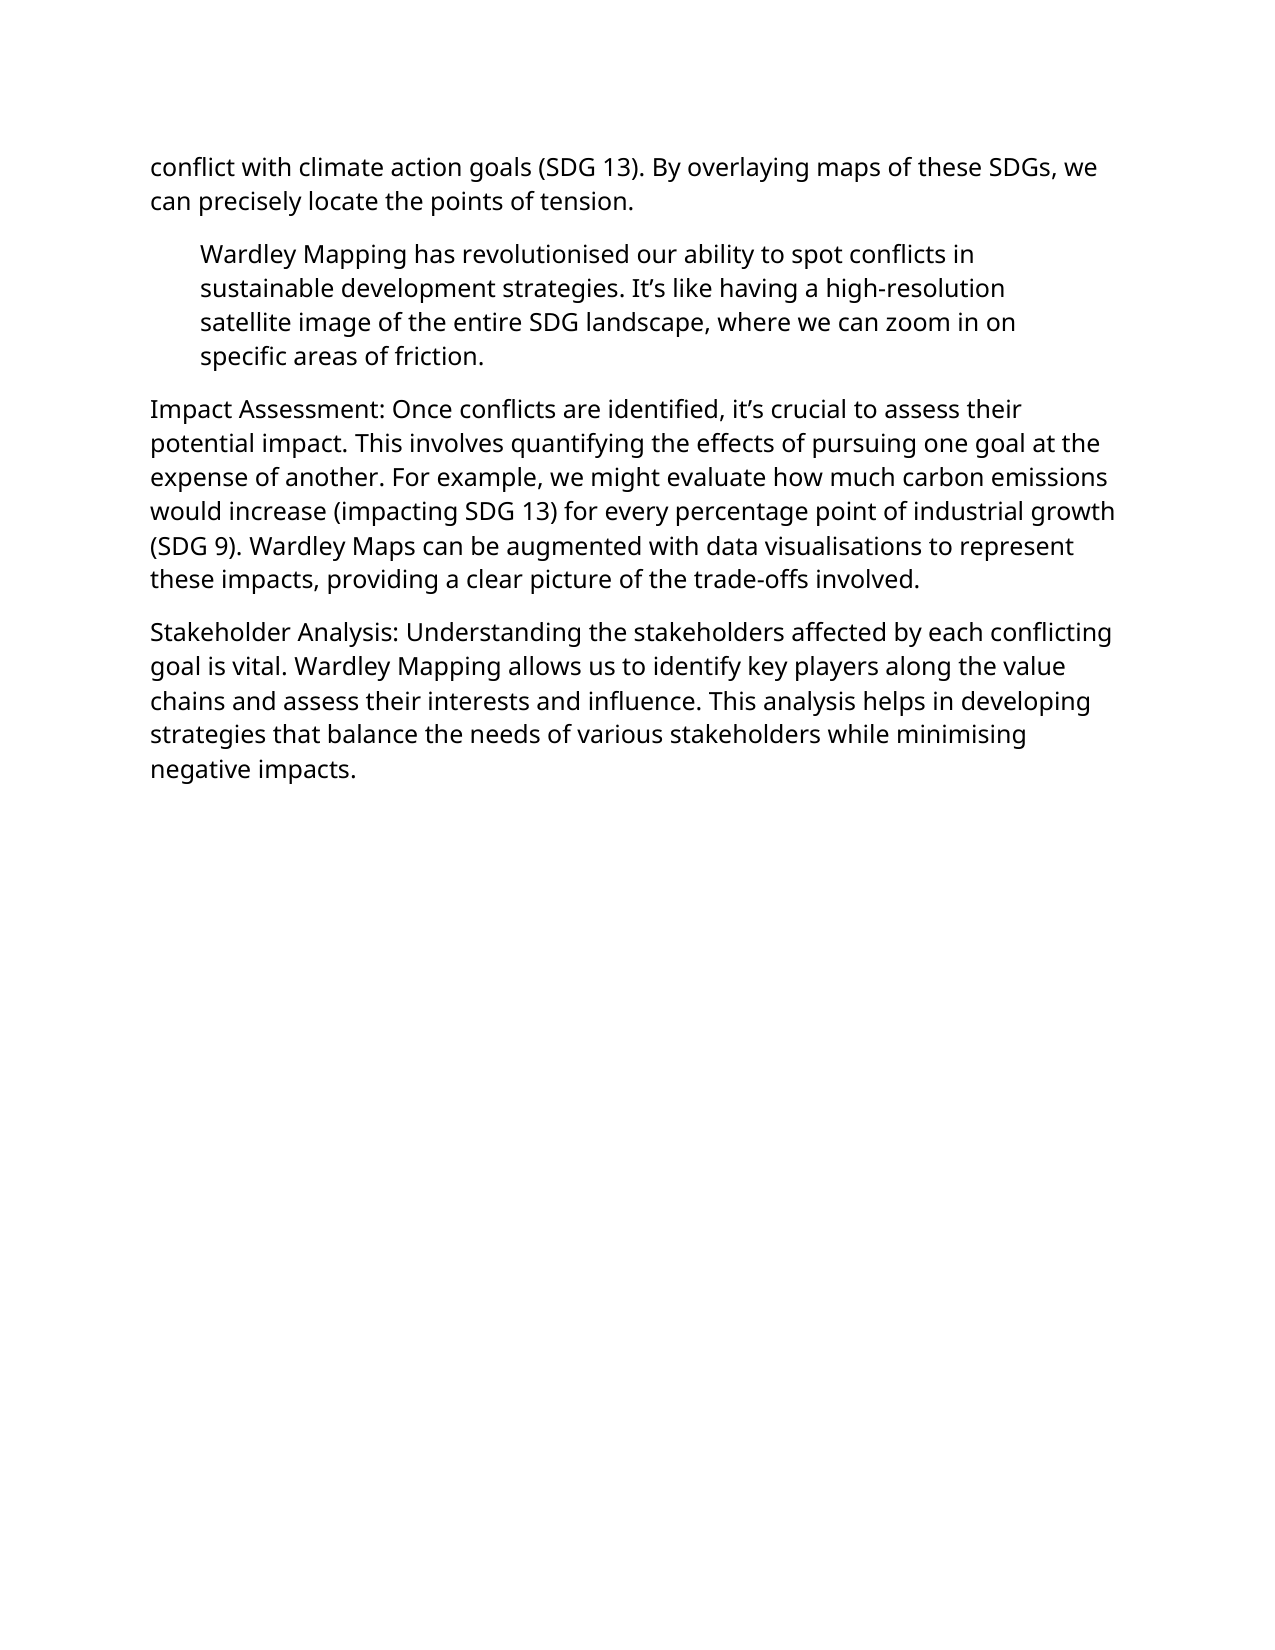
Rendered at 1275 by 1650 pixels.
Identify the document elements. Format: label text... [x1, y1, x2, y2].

text Wardley Mapping has revolutionised our ability to spot conflicts in sustainable development strategies. It’s like having a high-resolution satellite image of the entire SDG landscape, where we can zoom in on specific areas of friction. [200, 237, 1075, 373]
text Impact Assessment: Once conflicts are identified, it’s crucial to assess their potential impact. This involves quantifying the effects of pursuing one goal at the expense of another. For example, we might evaluate how much carbon emissions would increase (impacting SDG 13) for every percentage point of industrial growth (SDG 9). Wardley Maps can be augmented with data visualisations to represent these impacts, providing a clear picture of the trade-offs involved. [150, 392, 1125, 596]
text Stakeholder Analysis: Understanding the stakeholders affected by each conflicting goal is vital. Wardley Mapping allows us to identify key players along the value chains and assess their interests and influence. This analysis helps in developing strategies that balance the needs of various stakeholders while minimising negative impacts. [150, 615, 1125, 785]
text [150, 150, 1125, 218]
